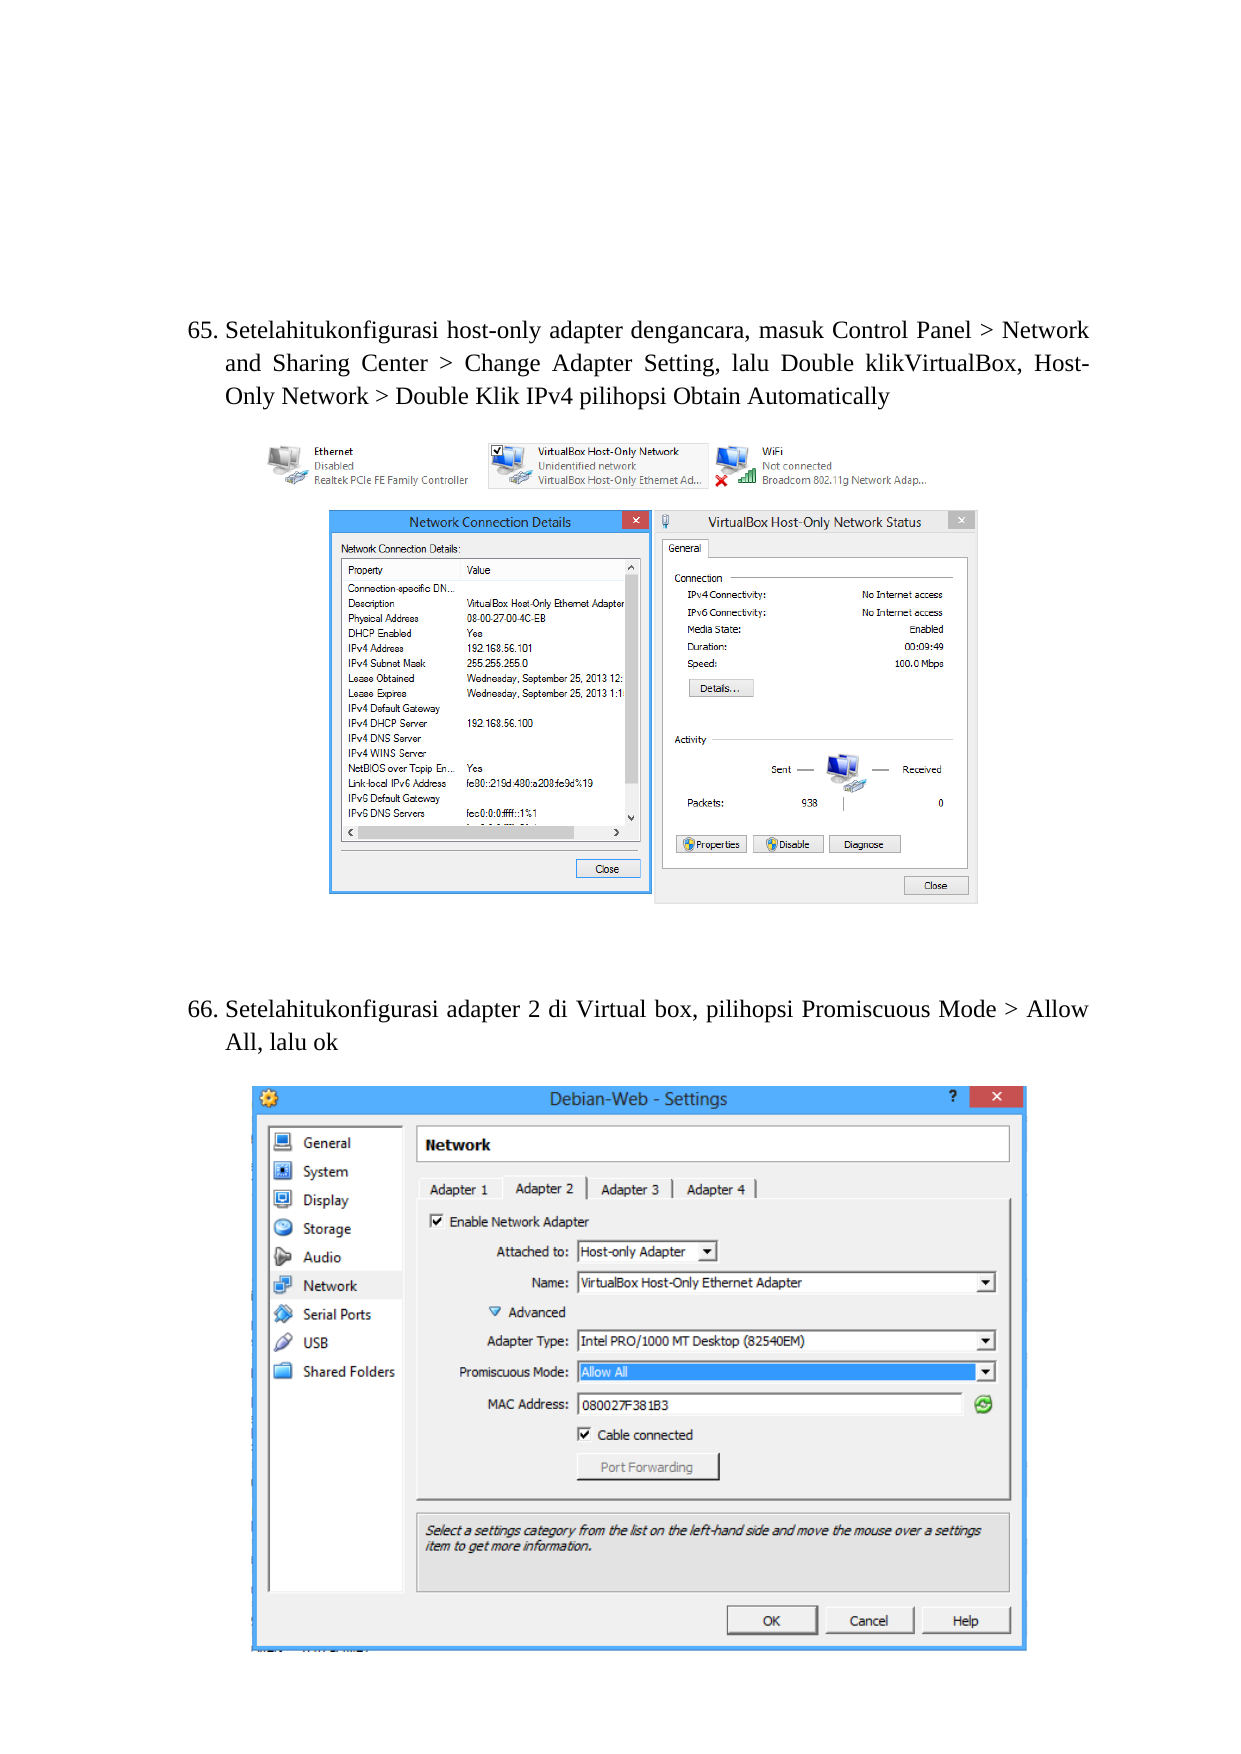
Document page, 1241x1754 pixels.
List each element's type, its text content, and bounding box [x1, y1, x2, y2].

list Setelahitukonfigurasi host-only adapter dengancara, masuk Control Panel > Network and Sharing Center > Change Adapter Setting, lalu Double klikVirtualBox, Host-Only Network > Double Klik IPv4 pilihopsi Obtain Automatically [187, 315, 1090, 410]
picture [251, 1086, 1028, 1652]
list Setelahitukonfigurasi adapter 2 di Virtual box, pilihopsi Promiscuous Mode > Allow All, lalu ok [187, 994, 1090, 1056]
picture [251, 440, 1016, 911]
